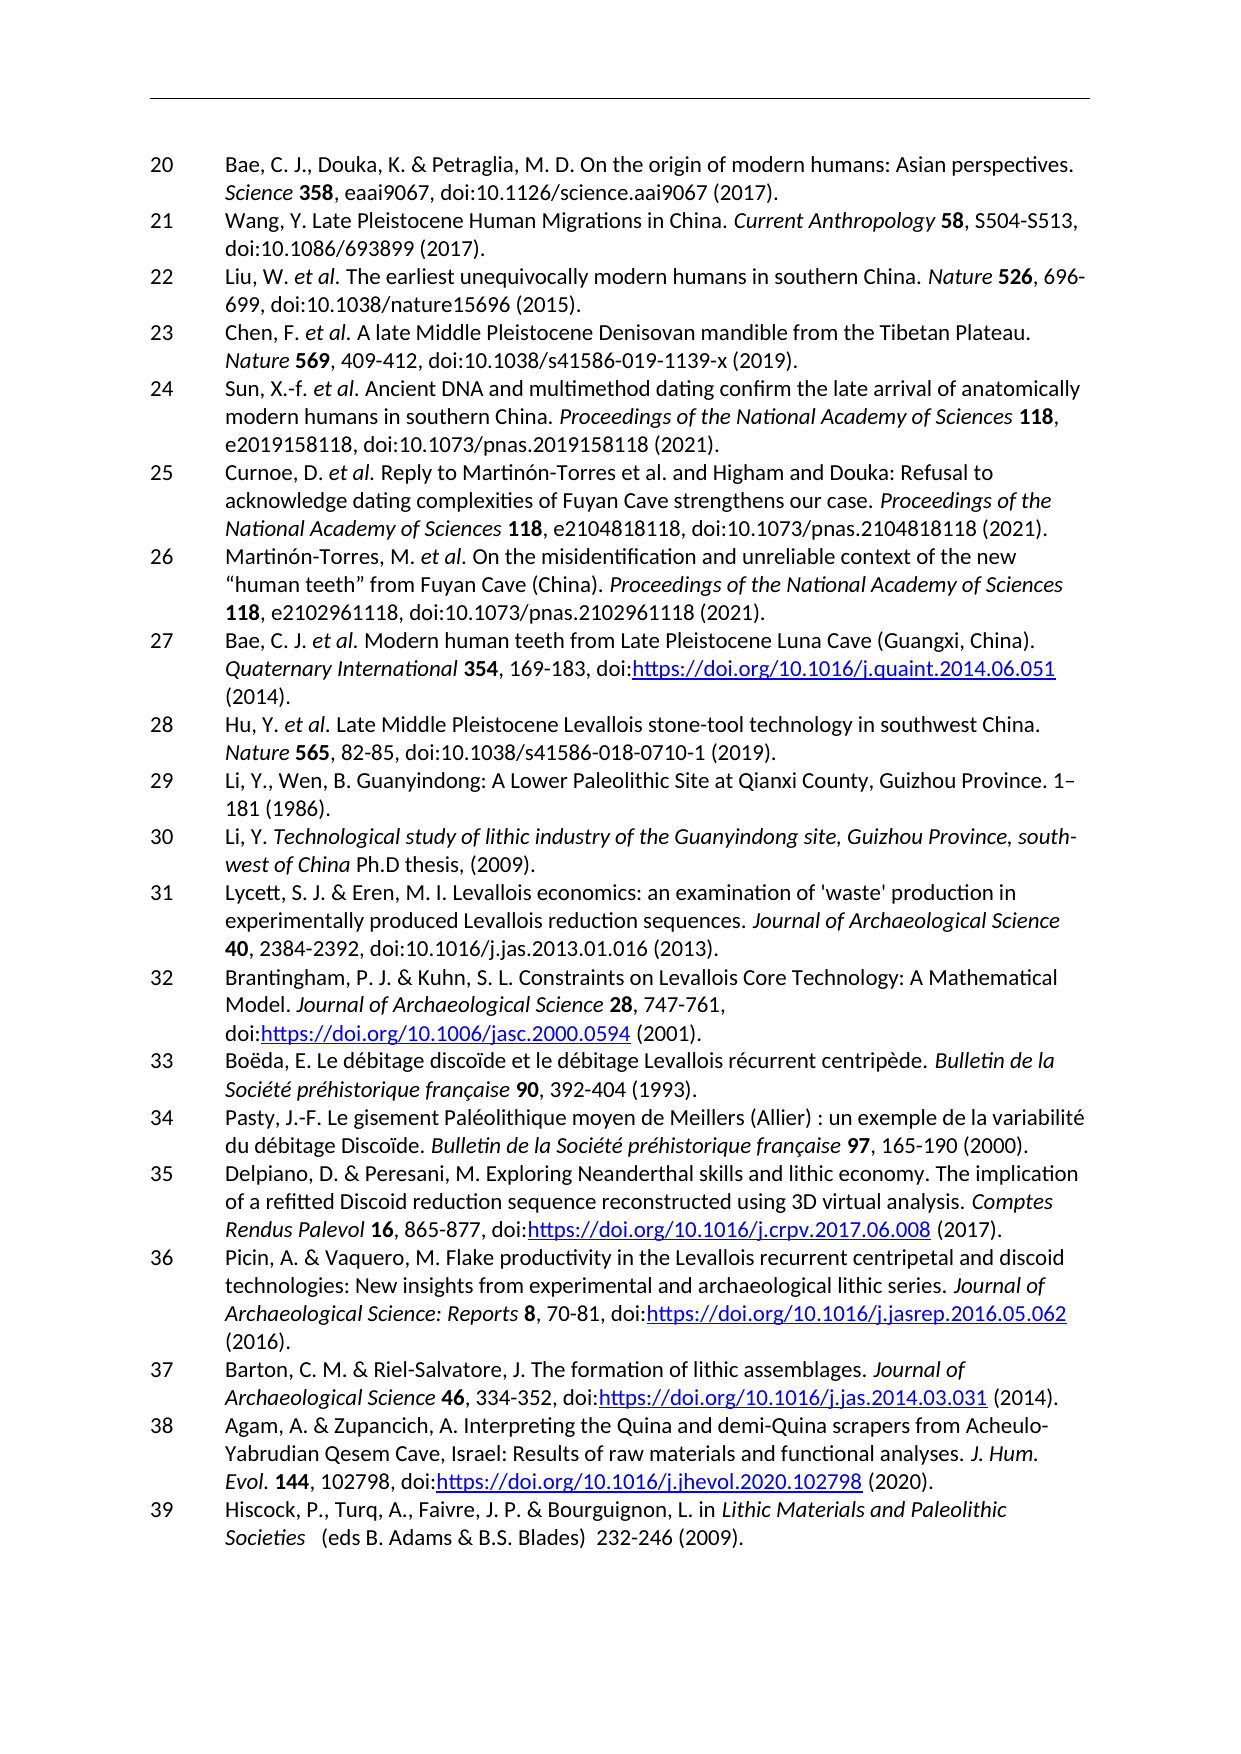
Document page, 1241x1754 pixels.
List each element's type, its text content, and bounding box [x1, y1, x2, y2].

text 36 Picin, A. & Vaquero, M. Flake productivity in the Levallois recurrent centripetal and discoid technologies: New insights from experimental and archaeological lithic series. Journal of Archaeological Science: Reports 8, 70-81, doi:https://doi.org/10.1016/j.jasrep.2016.05.062 (2016). [150, 1243, 1090, 1355]
text 30 Li, Y. Technological study of lithic industry of the Guanyindong site, Guizhou Province, south-west of China Ph.D thesis, (2009). [150, 822, 1090, 878]
text 33 Boëda, E. Le débitage discoïde et le débitage Levallois récurrent centripède. Bulletin de la Société préhistorique française 90, 392-404 (1993). [150, 1047, 1090, 1103]
text 28 Hu, Y. et al. Late Middle Pleistocene Levallois stone-tool technology in southwest China. Nature 565, 82-85, doi:10.1038/s41586-018-0710-1 (2019). [150, 710, 1090, 766]
text 31 Lycett, S. J. & Eren, M. I. Levallois economics: an examination of 'waste' production in experimentally produced Levallois reduction sequences. Journal of Archaeological Science 40, 2384-2392, doi:10.1016/j.jas.2013.01.016 (2013). [150, 878, 1090, 963]
text 38 Agam, A. & Zupancich, A. Interpreting the Quina and demi-Quina scrapers from Acheulo-Yabrudian Qesem Cave, Israel: Results of raw materials and functional analyses. J. Hum. Evol. 144, 102798, doi:https://doi.org/10.1016/j.jhevol.2020.102798 (2020). [150, 1411, 1090, 1495]
text 37 Barton, C. M. & Riel-Salvatore, J. The formation of lithic assemblages. Journal of Archaeological Science 46, 334-352, doi:https://doi.org/10.1016/j.jas.2014.03.031 (2014). [150, 1355, 1090, 1411]
text 20 Bae, C. J., Douka, K. & Petraglia, M. D. On the origin of modern humans: Asian perspectives. Science 358, eaai9067, doi:10.1126/science.aai9067 (2017). [150, 150, 1090, 206]
text 21 Wang, Y. Late Pleistocene Human Migrations in China. Current Anthropology 58, S504-S513, doi:10.1086/693899 (2017). [150, 206, 1090, 262]
text 22 Liu, W. et al. The earliest unequivocally modern humans in southern China. Nature 526, 696-699, doi:10.1038/nature15696 (2015). [150, 262, 1090, 318]
text 23 Chen, F. et al. A late Middle Pleistocene Denisovan mandible from the Tibetan Plateau. Nature 569, 409-412, doi:10.1038/s41586-019-1139-x (2019). [150, 318, 1090, 374]
text 24 Sun, X.-f. et al. Ancient DNA and multimethod dating confirm the late arrival of anatomically modern humans in southern China. Proceedings of the National Academy of Sciences 118, e2019158118, doi:10.1073/pnas.2019158118 (2021). [150, 374, 1090, 458]
text 34 Pasty, J.-F. Le gisement Paléolithique moyen de Meillers (Allier) : un exemple de la variabilité du débitage Discoïde. Bulletin de la Société préhistorique française 97, 165-190 (2000). [150, 1103, 1090, 1159]
text 32 Brantingham, P. J. & Kuhn, S. L. Constraints on Levallois Core Technology: A Mathematical Model. Journal of Archaeological Science 28, 747-761, doi:https://doi.org/10.1006/jasc.2000.0594 (2001). [150, 963, 1090, 1047]
text 27 Bae, C. J. et al. Modern human teeth from Late Pleistocene Luna Cave (Guangxi, China). Quaternary International 354, 169-183, doi:https://doi.org/10.1016/j.quaint.2014.06.051 (2014). [150, 626, 1090, 710]
text 26 Martinón-Torres, M. et al. On the misidentification and unreliable context of the new “human teeth” from Fuyan Cave (China). Proceedings of the National Academy of Sciences 118, e2102961118, doi:10.1073/pnas.2102961118 (2021). [150, 542, 1090, 626]
text 25 Curnoe, D. et al. Reply to Martinón-Torres et al. and Higham and Douka: Refusal to acknowledge dating complexities of Fuyan Cave strengthens our case. Proceedings of the National Academy of Sciences 118, e2104818118, doi:10.1073/pnas.2104818118 (2021). [150, 458, 1090, 542]
text 35 Delpiano, D. & Peresani, M. Exploring Neanderthal skills and lithic economy. The implication of a refitted Discoid reduction sequence reconstructed using 3D virtual analysis. Comptes Rendus Palevol 16, 865-877, doi:https://doi.org/10.1016/j.crpv.2017.06.008 (2017). [150, 1159, 1090, 1243]
text 39 Hiscock, P., Turq, A., Faivre, J. P. & Bourguignon, L. in Lithic Materials and Paleolithic Societies (eds B. Adams & B.S. Blades) 232-246 (2009). [150, 1495, 1090, 1551]
text 29 Li, Y., Wen, B. Guanyindong: A Lower Paleolithic Site at Qianxi County, Guizhou Province. 1–181 (1986). [150, 766, 1090, 822]
